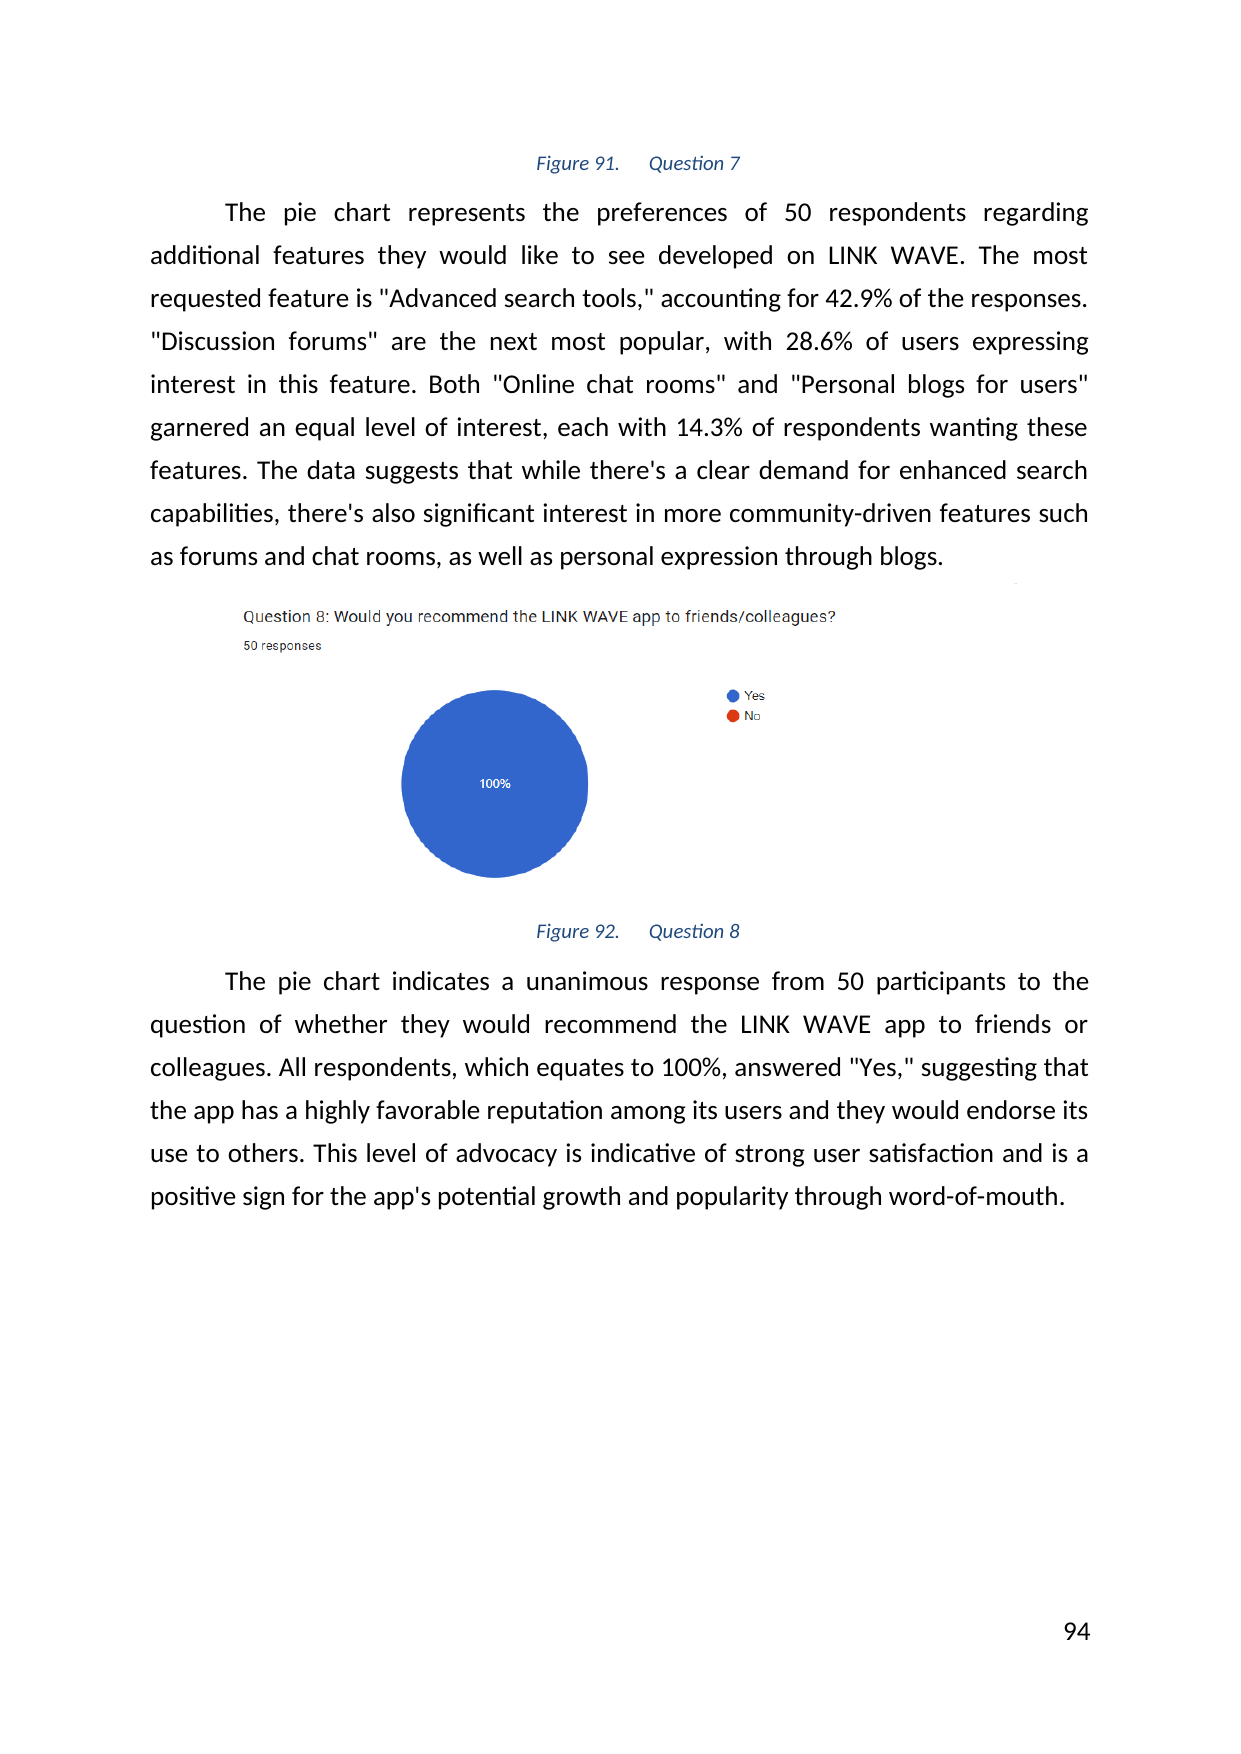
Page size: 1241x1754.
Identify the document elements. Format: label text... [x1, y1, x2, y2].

text Question 8 [187, 919, 1090, 944]
text Question 7 [187, 150, 1090, 175]
text The pie chart represents the preferences of 50 respondents regarding additional features they would like to see developed on LINK WAVE. The most requested feature is "Advanced search tools," accounting for 42.9% of the responses. "Discussion forums" are the next most popular, with 28.6% of users expressing interest in this feature. Both "Online chat rooms" and "Personal blogs for users" garnered an equal level of interest, each with 14.3% of respondents wanting these features. The data suggests that while there's a clear demand for enhanced search capabilities, there's also significant interest in more community-driven features such as forums and chat rooms, as well as personal expression through blogs. [150, 196, 1090, 572]
picture [222, 581, 1018, 909]
text The pie chart indicates a unanimous response from 50 participants to the question of whether they would recommend the LINK WAVE app to friends or colleagues. All respondents, which equates to 100%, answered "Yes," suggesting that the app has a highly favorable reputation among its users and they would endorse its use to others. This level of advocacy is indicative of strong user satisfaction and is a positive sign for the app's potential growth and popularity through word-of-mouth. [150, 964, 1090, 1212]
